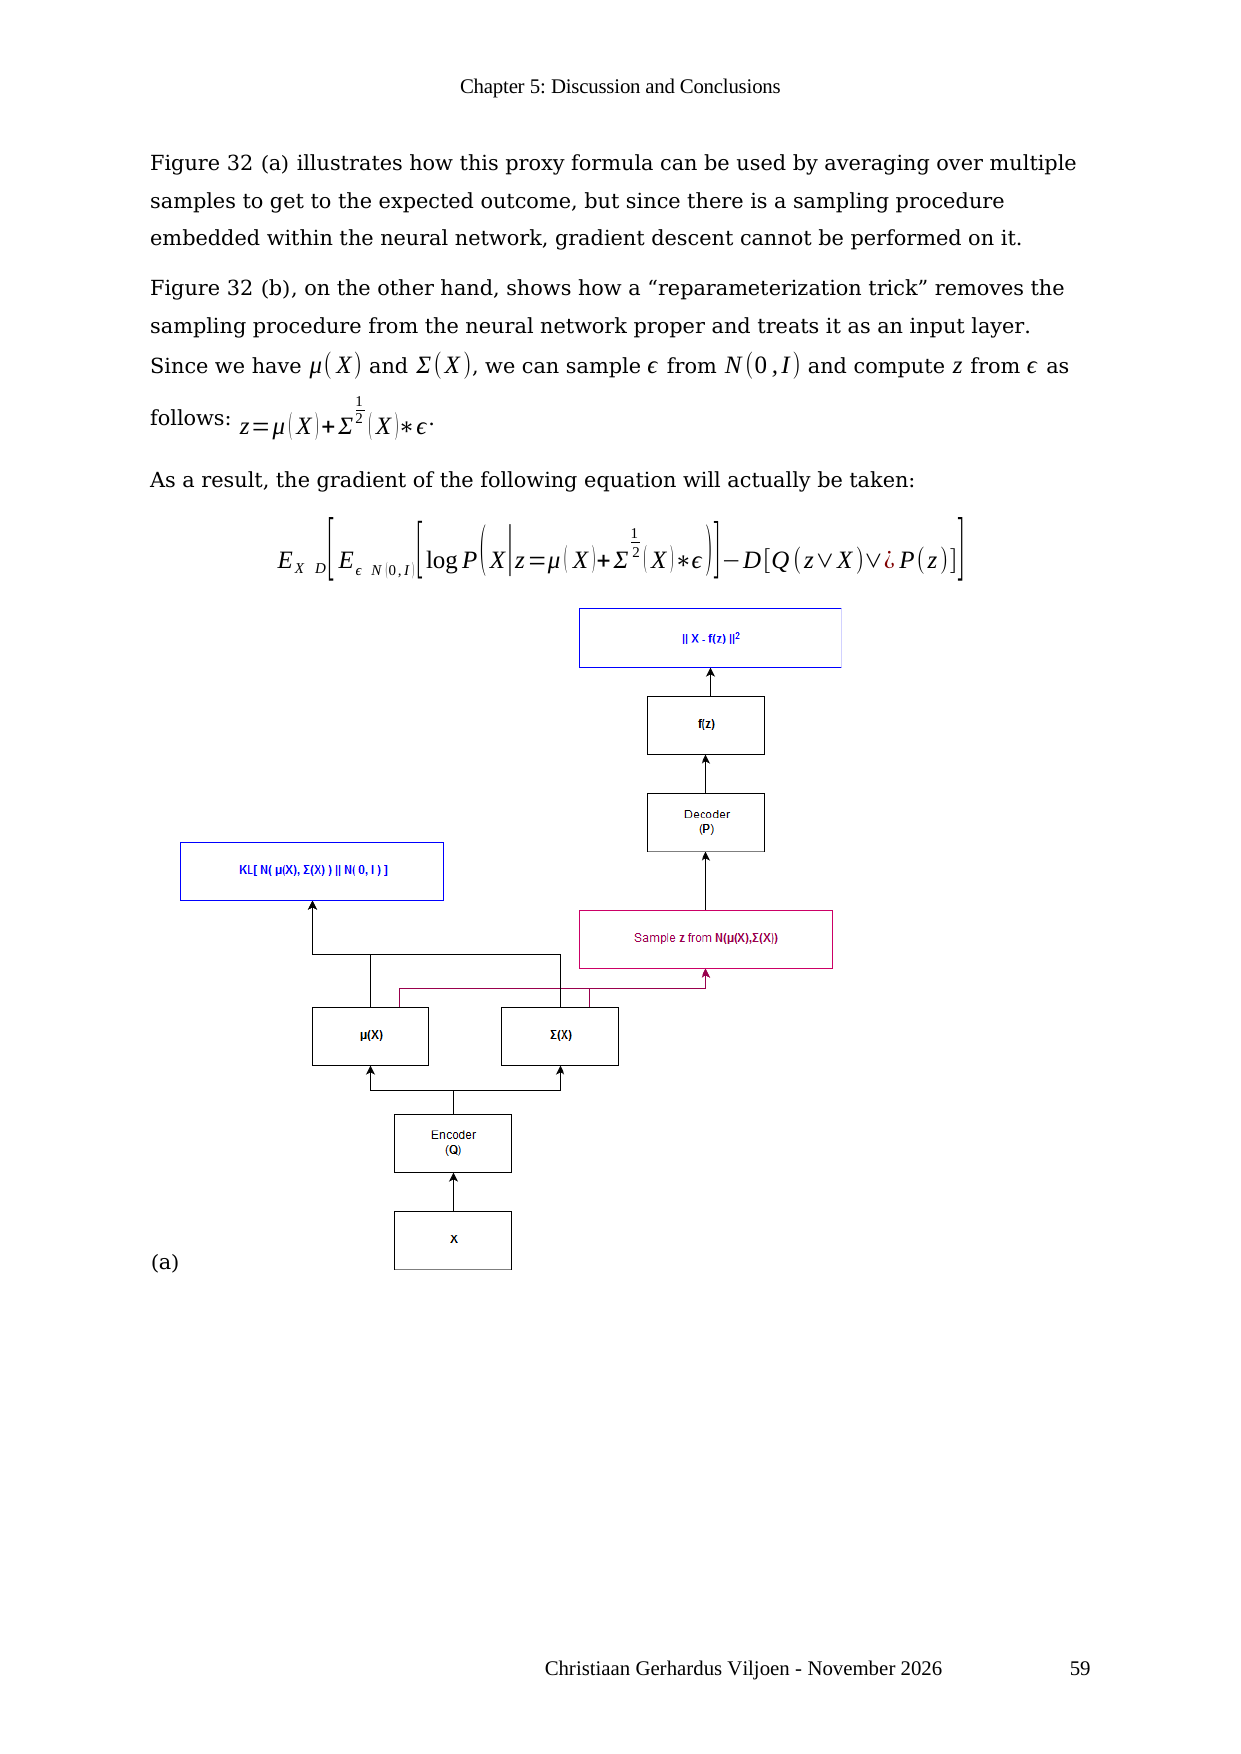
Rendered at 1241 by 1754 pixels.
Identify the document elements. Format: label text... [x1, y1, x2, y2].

picture [180, 608, 842, 1270]
text Figure 32 (b), on the other hand, shows how a “reparameterization trick” removes the sampling procedure from the neural network proper and treats it as an input layer. Since we have and , we can sample from and compute from as follows: . [150, 275, 1090, 442]
text Figure 32 (a) illustrates how this proxy formula can be used by averaging over multiple samples to get to the expected outcome, but since there is a sampling procedure embedded within the neural network, gradient descent cannot be performed on it. [150, 150, 1090, 250]
text As a result, the gradient of the following equation will actually be taken: [150, 467, 1090, 492]
